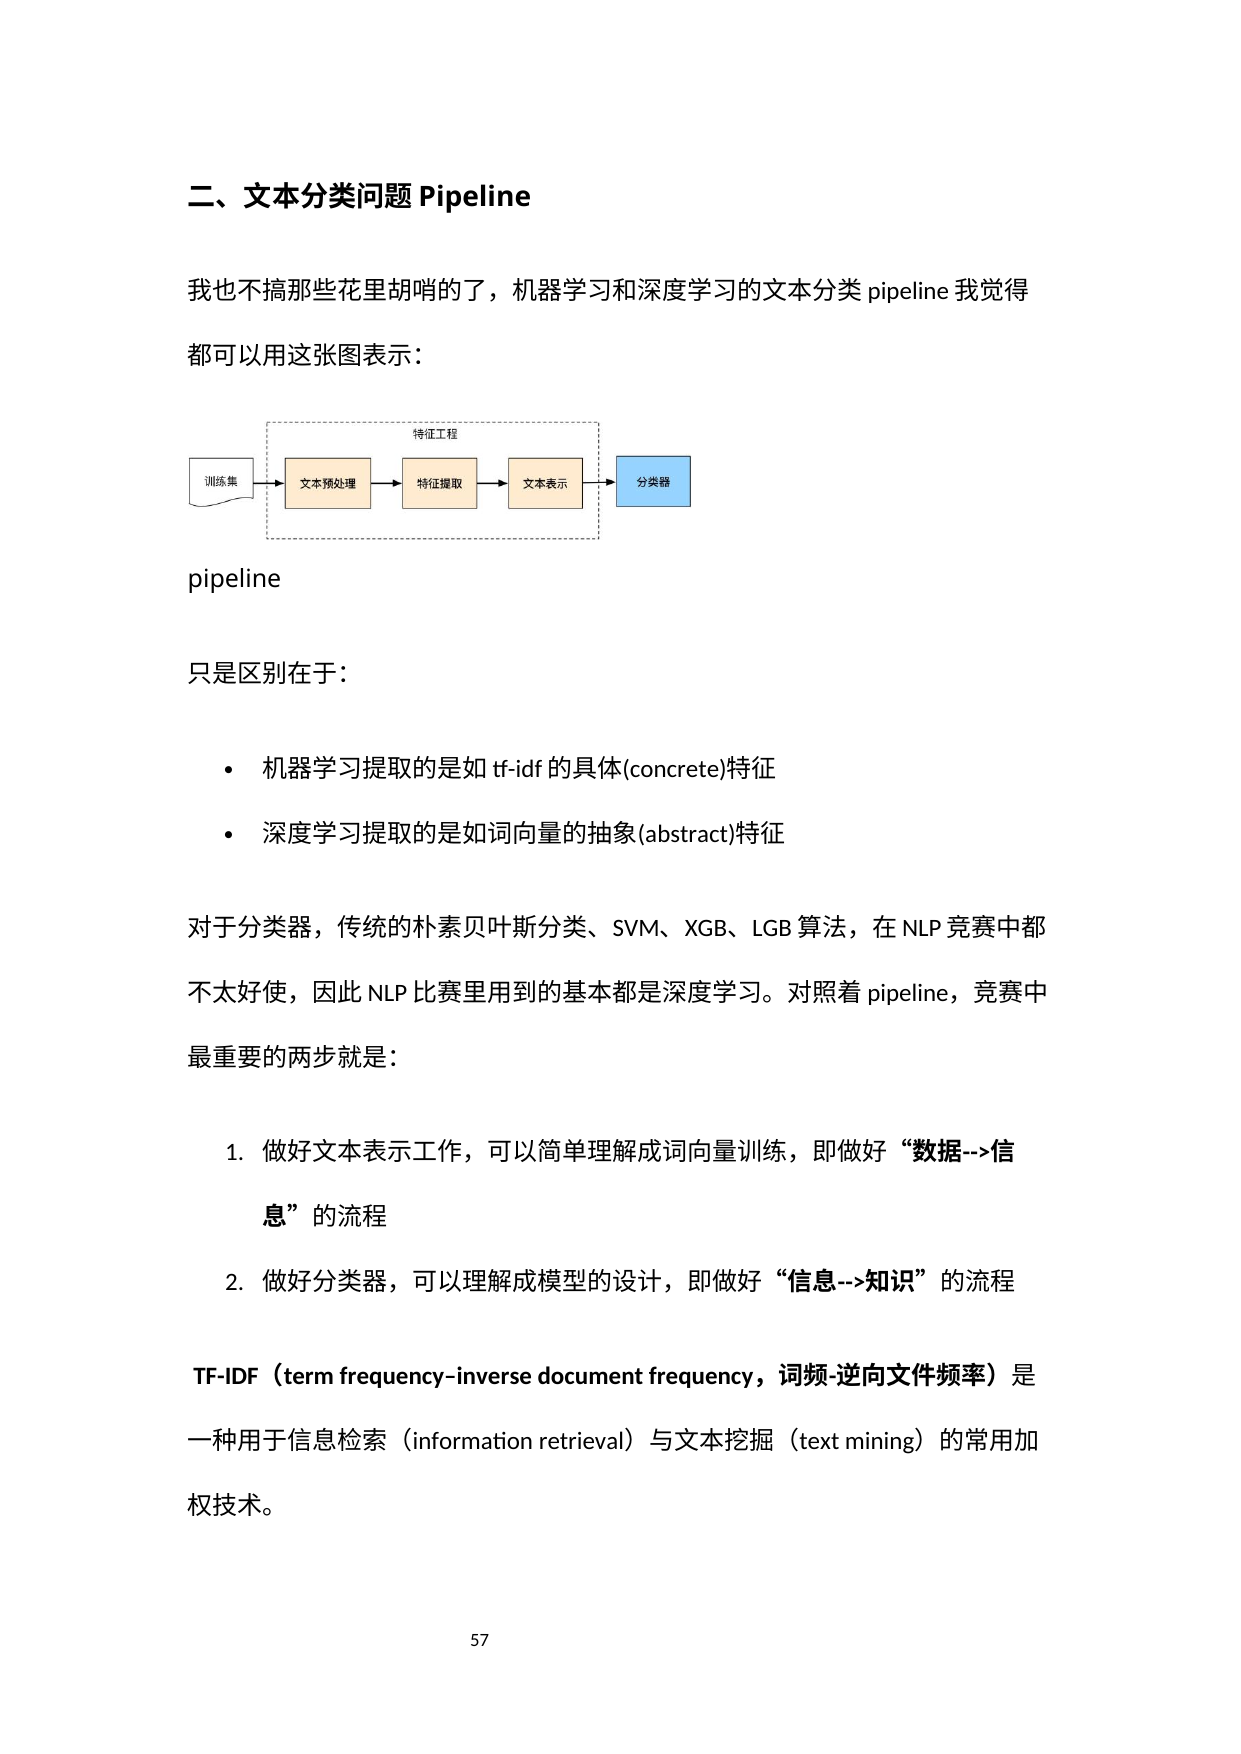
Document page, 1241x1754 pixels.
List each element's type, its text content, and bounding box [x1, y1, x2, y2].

text TF-IDF（term frequency–inverse document frequency，词频-逆向文件频率）是一种用于信息检索（information retrieval）与文本挖掘（text mining）的常用加权技术。 [187, 1341, 1053, 1536]
list 机器学习提取的是如tf-idf的具体(concrete)特征 [225, 734, 1053, 799]
picture [187, 421, 692, 540]
list 做好分类器，可以理解成模型的设计，即做好“信息-->知识”的流程 [225, 1247, 1053, 1312]
text 我也不搞那些花里胡哨的了，机器学习和深度学习的文本分类pipeline我觉得都可以用这张图表示： [187, 256, 1053, 386]
list 做好文本表示工作，可以简单理解成词向量训练，即做好“数据-->信息”的流程 [225, 1117, 1053, 1247]
text 只是区别在于： [187, 639, 1053, 704]
text pipeline [187, 545, 1053, 610]
text 对于分类器，传统的朴素贝叶斯分类、SVM、XGB、LGB算法，在NLP竞赛中都不太好使，因此NLP比赛里用到的基本都是深度学习。对照着pipeline，竞赛中最重要的两步就是： [187, 893, 1053, 1088]
subtitle 二、文本分类问题Pipeline [187, 162, 1053, 227]
list 深度学习提取的是如词向量的抽象(abstract)特征 [225, 799, 1053, 864]
